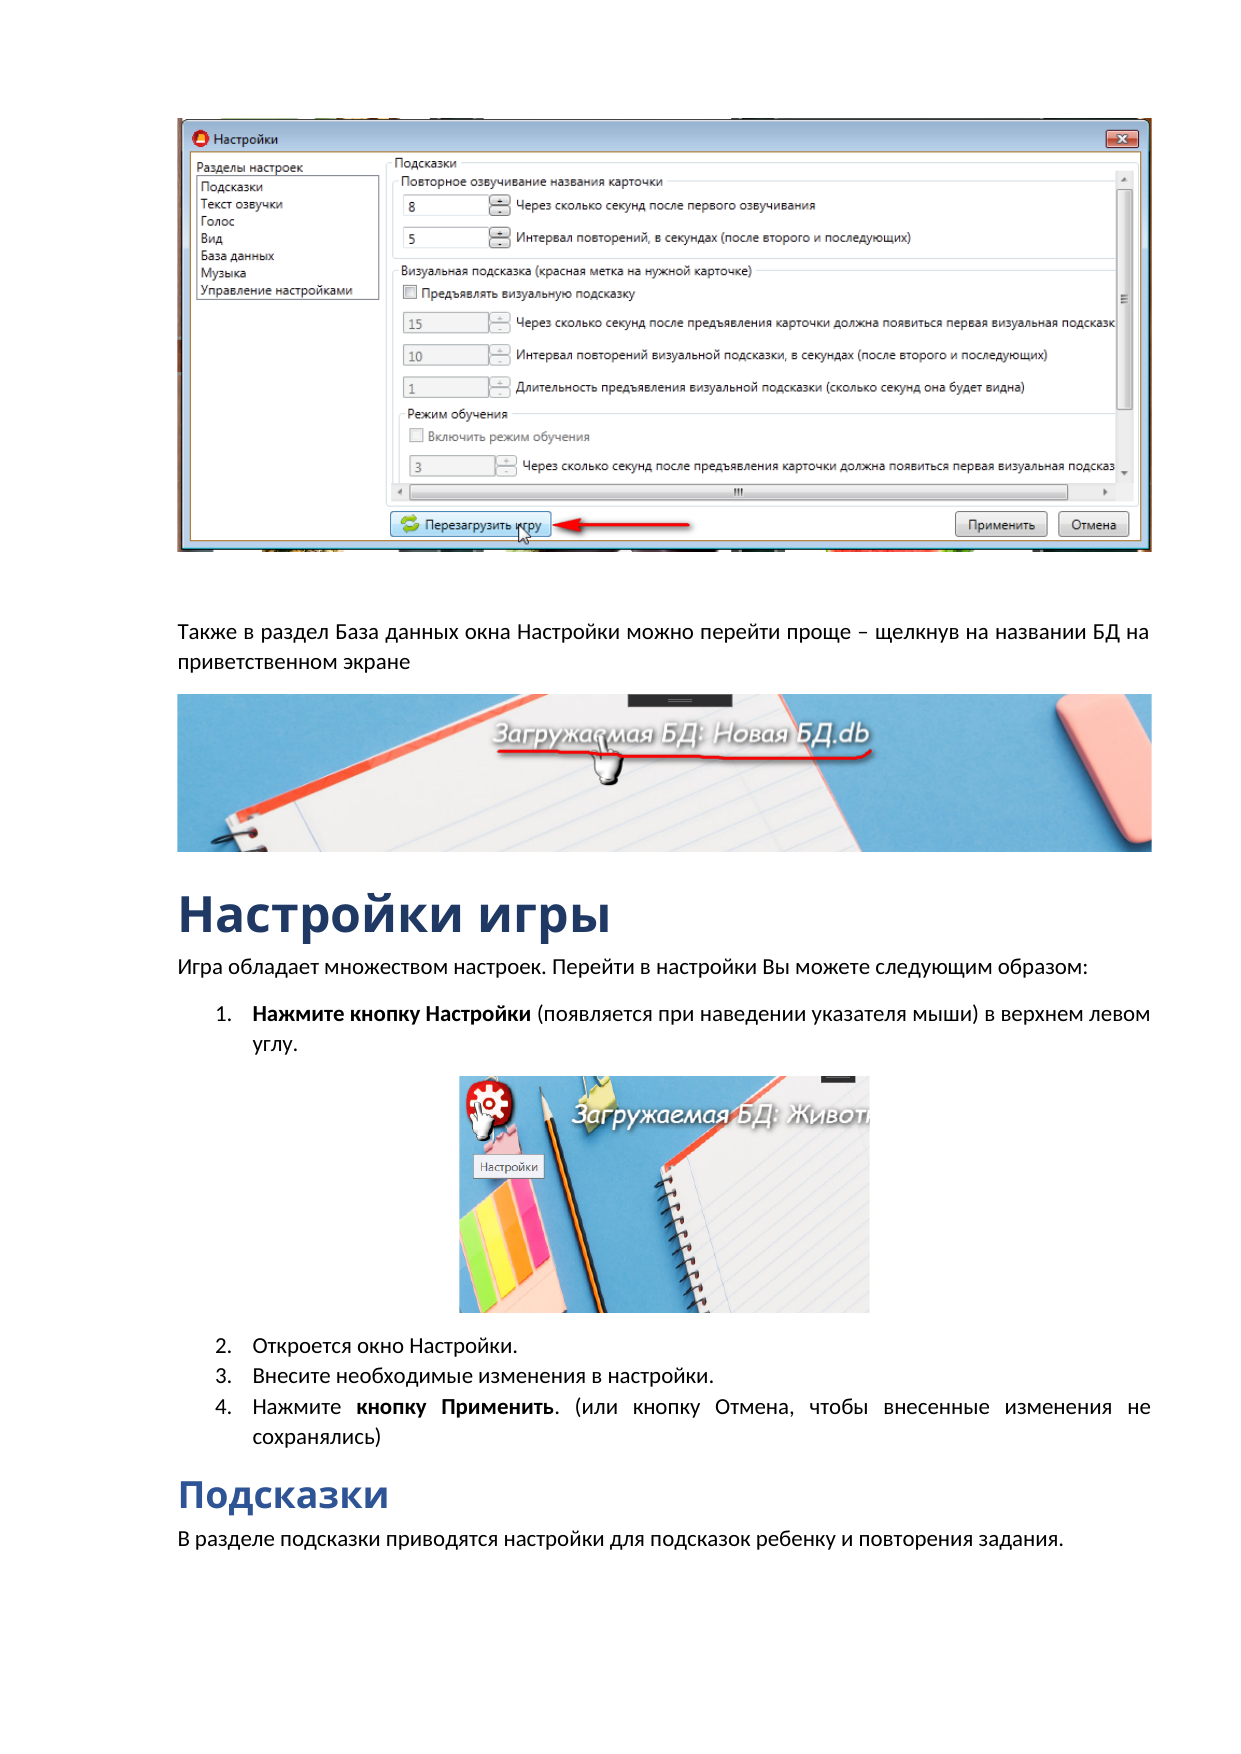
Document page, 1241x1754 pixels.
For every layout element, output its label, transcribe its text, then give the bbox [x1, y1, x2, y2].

list Нажмите кнопку Применить. (или кнопку Отмена, чтобы внесенные изменения не сохранялись) [215, 1392, 1152, 1450]
picture [177, 118, 1152, 552]
subtitle Настройки игры [177, 879, 1152, 947]
list Нажмите кнопку Настройки (появляется при наведении указателя мыши) в верхнем левом углу. [215, 999, 1152, 1057]
list Откроется окно Настройки. [215, 1331, 1152, 1359]
text В разделе подсказки приводятся настройки для подсказок ребенку и повторения задания. [177, 1524, 1152, 1552]
picture [459, 1076, 870, 1313]
subtitle Подсказки [177, 1469, 1152, 1520]
text Игра обладает множеством настроек. Перейти в настройки Вы можете следующим образом: [177, 952, 1152, 980]
text Также в раздел База данных окна Настройки можно перейти проще – щелкнув на названии БД на приветственном экране [177, 617, 1152, 676]
picture [177, 694, 1152, 852]
list Внесите необходимые изменения в настройки. [215, 1362, 1152, 1389]
